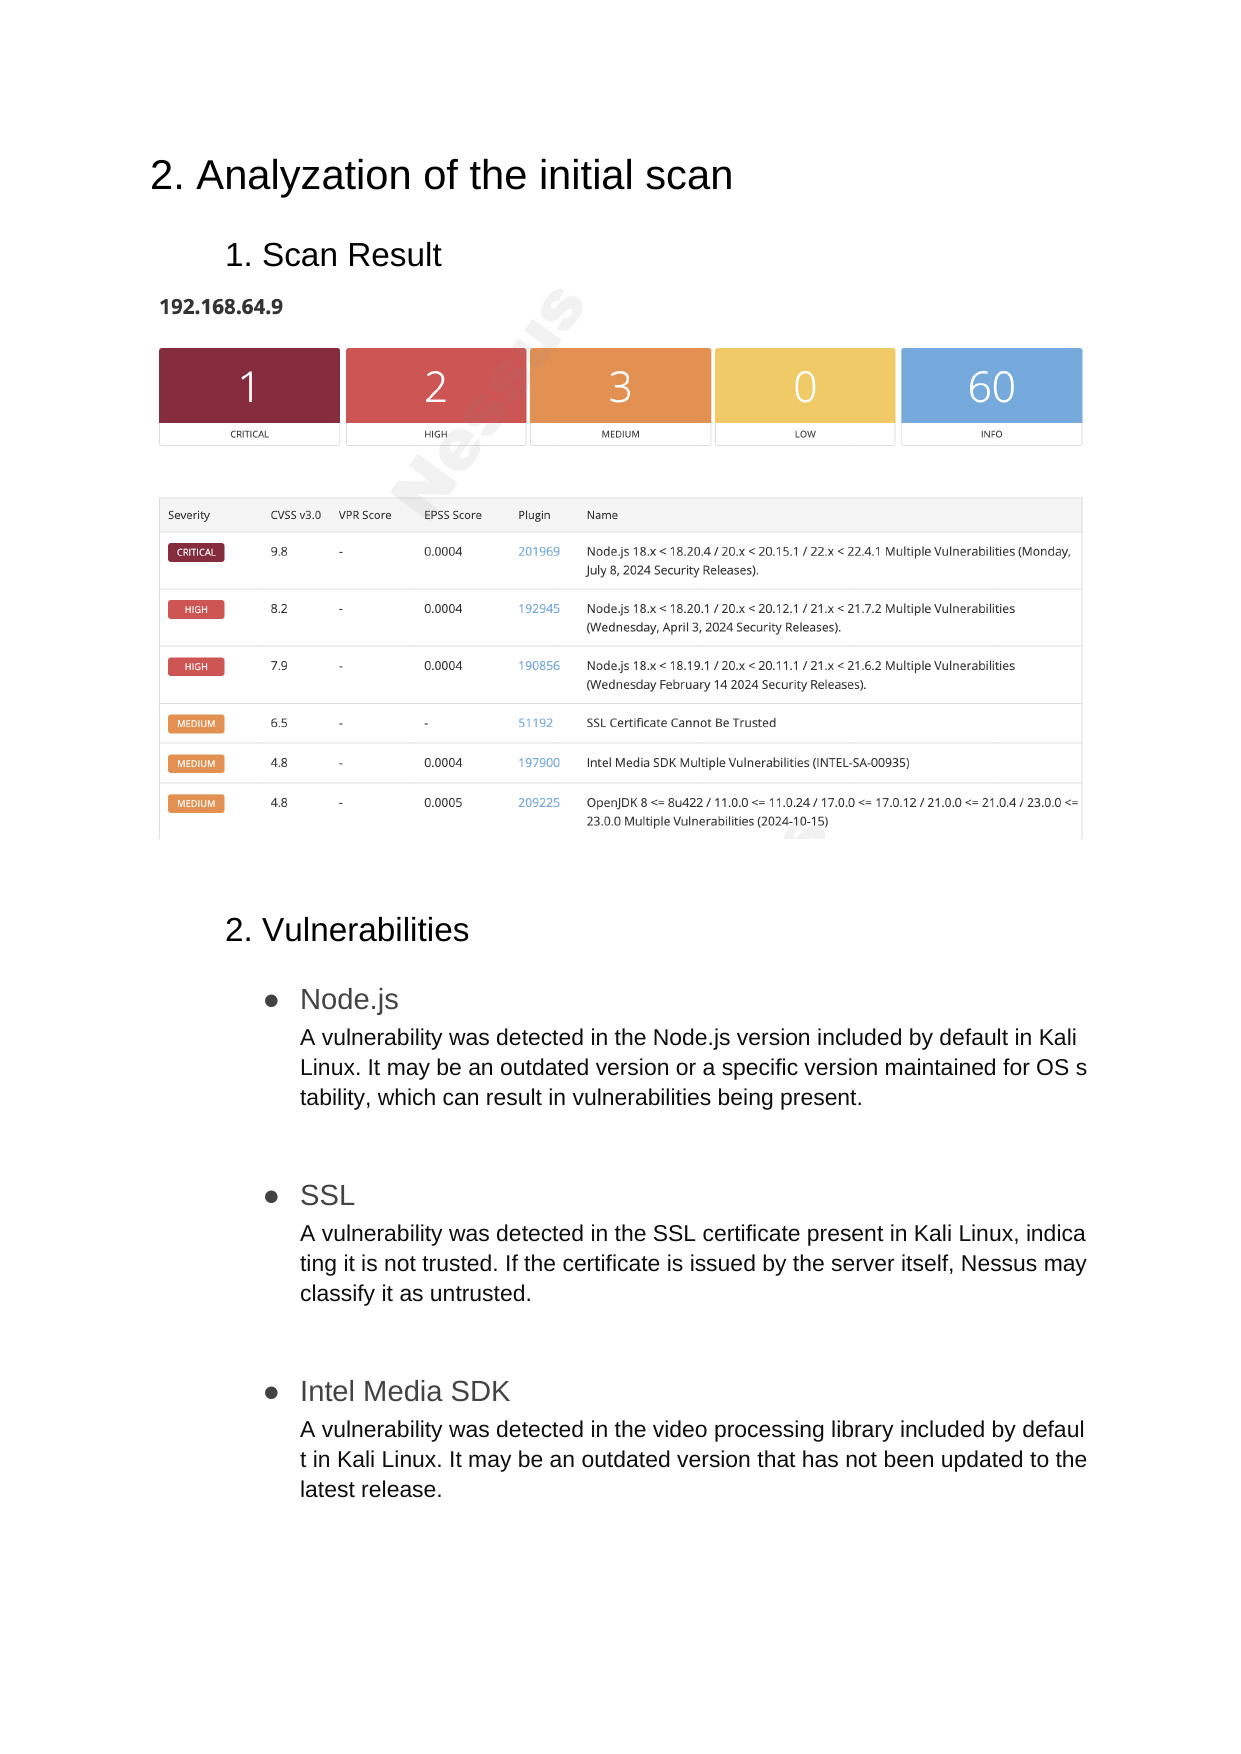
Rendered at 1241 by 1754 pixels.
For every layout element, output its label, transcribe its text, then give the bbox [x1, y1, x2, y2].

subtitle Intel Media SDK [262, 1374, 1090, 1407]
text A vulnerability was detected in the SSL certificate present in Kali Linux, indicating it is not trusted. If the certificate is issued by the server itself, Nessus may classify it as untrusted. [300, 1220, 1090, 1306]
subtitle 2. Vulnerabilities [150, 910, 1090, 948]
text A vulnerability was detected in the Node.js version included by default in Kali Linux. It may be an outdated version or a specific version maintained for OS stability, which can result in vulnerabilities being present. [300, 1024, 1090, 1110]
subtitle 2. Analyzation of the initial scan [150, 150, 1090, 198]
picture [150, 286, 1091, 839]
subtitle 1. Scan Result [150, 235, 1090, 274]
text A vulnerability was detected in the video processing library included by default in Kali Linux. It may be an outdated version that has not been updated to the latest release. [300, 1416, 1090, 1502]
subtitle Node.js [262, 982, 1090, 1015]
subtitle SSL [262, 1178, 1090, 1211]
